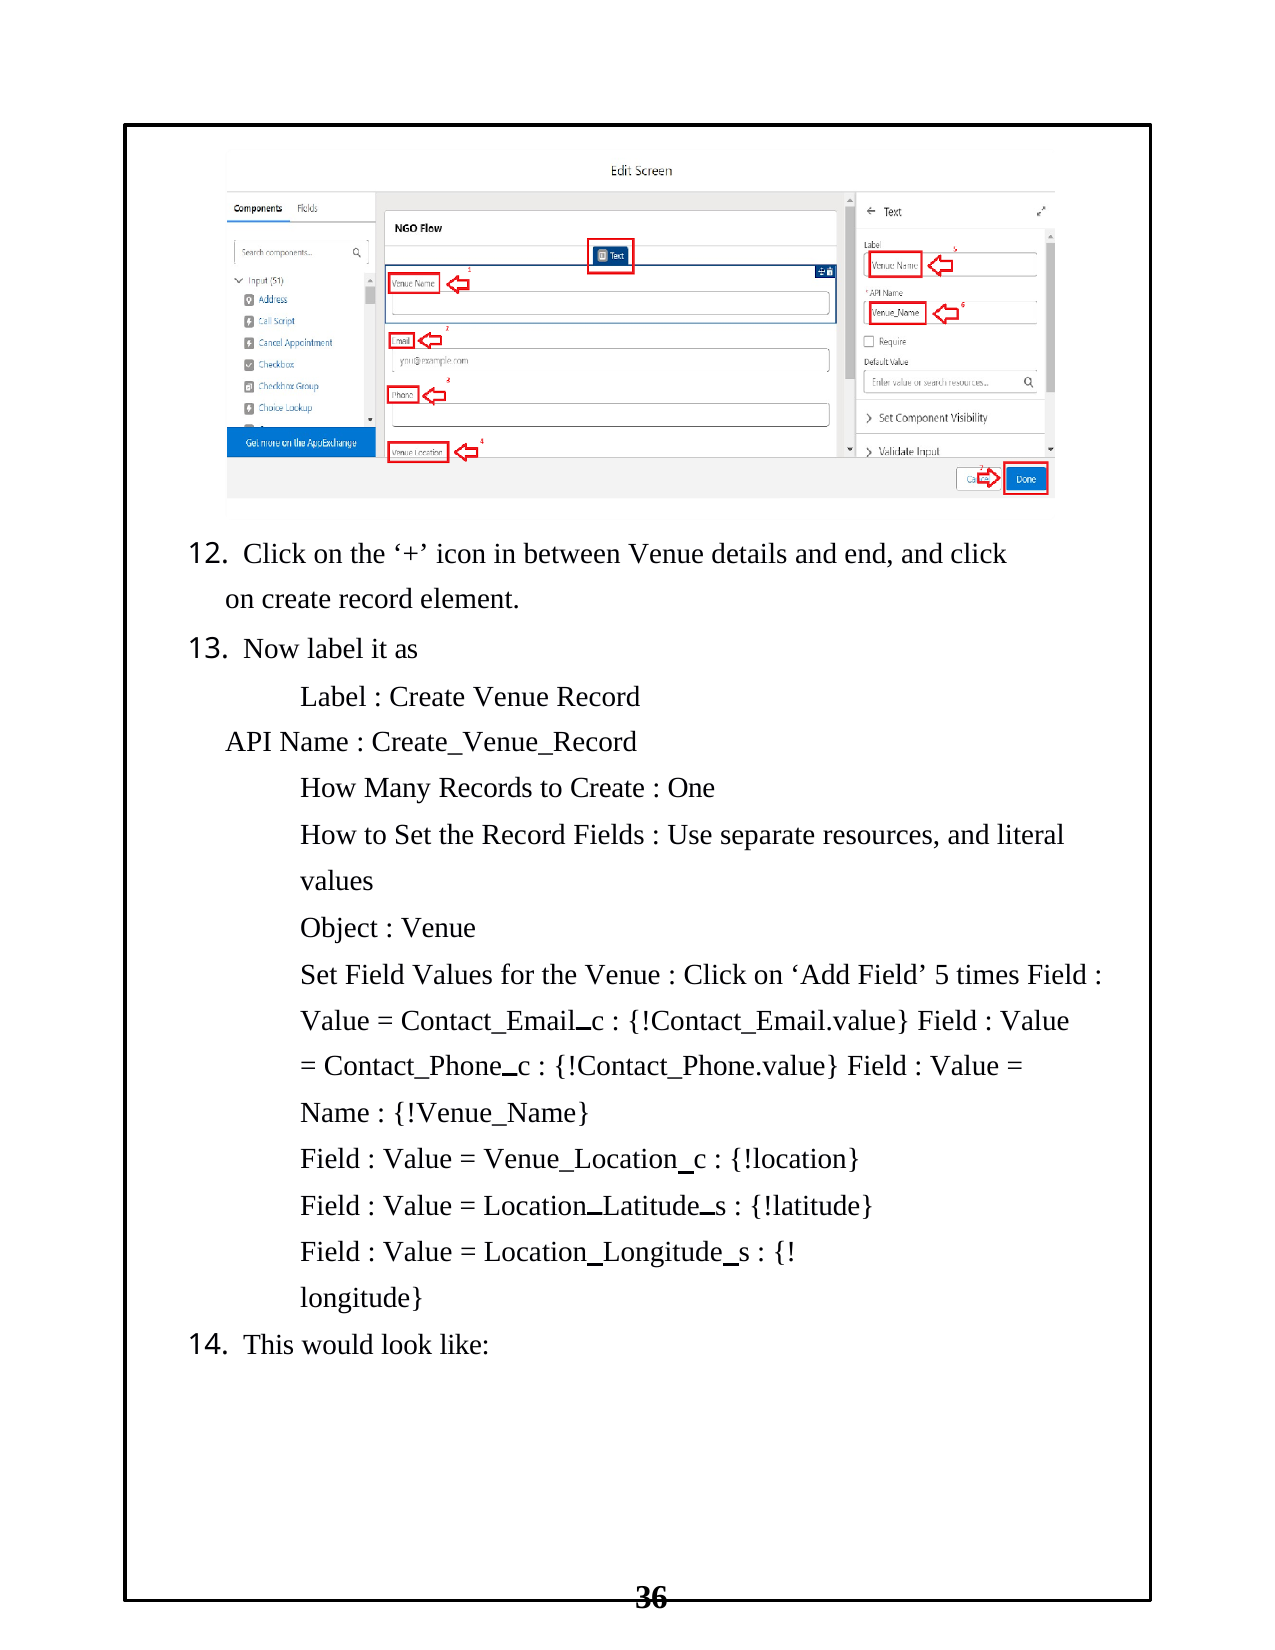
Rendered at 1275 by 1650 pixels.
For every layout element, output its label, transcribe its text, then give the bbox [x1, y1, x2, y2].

list This would look like: [187, 1326, 1162, 1361]
text Set Field Values for the Venue : Click on ‘Add Field’ 5 times Field : Value = Contact_Emailc : {!Contact_Email.value} Field : Value [300, 957, 1119, 1036]
text Label : Create Venue Record API Name : Create_Venue_Record [225, 679, 686, 757]
text How Many Records to Create : One [300, 770, 1162, 804]
list Click on the ‘+’ icon in between Venue details and end, and click on create record element. [187, 532, 1023, 615]
subtitle 36 [150, 1577, 1153, 1615]
text Object : Venue [300, 910, 1162, 944]
text = Contact_Phonec : {!Contact_Phone.value} Field : Value = Name : {!Venue_Name} [300, 1048, 1081, 1128]
text How to Set the Record Fields : Use separate resources, and literal values [300, 817, 1081, 897]
text Field : Value = Venue_Location c : {!location} Field : Value = LocationLatitudes : {!latitude} Field : Value = Location Longitude s : {!longitude} [300, 1141, 919, 1314]
list Now label it as [187, 627, 1162, 667]
picture [225, 149, 1055, 520]
